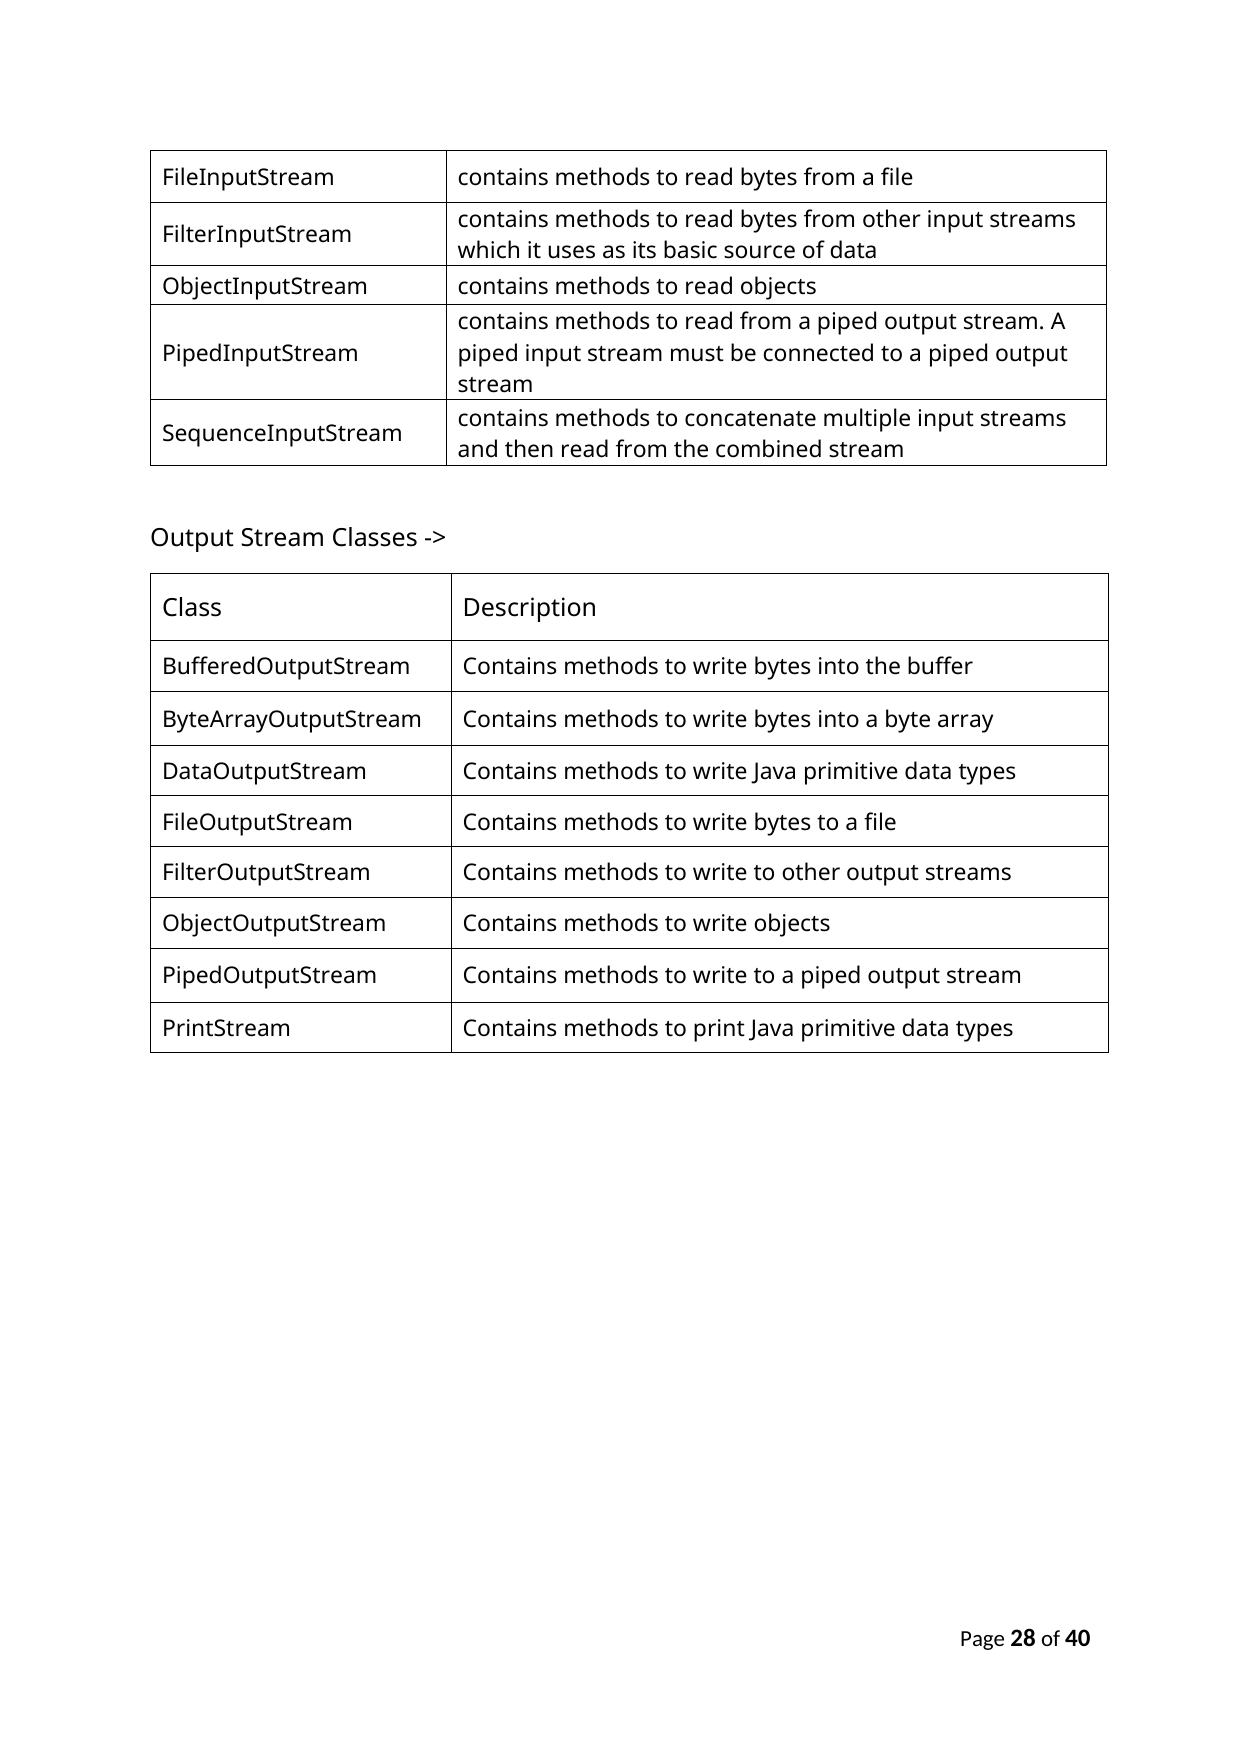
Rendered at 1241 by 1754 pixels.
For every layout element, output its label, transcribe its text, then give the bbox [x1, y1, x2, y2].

table_cell FileOutputStream [151, 796, 451, 846]
text Output Stream Classes -> [150, 520, 1090, 554]
table_cell DataOutputStream [151, 746, 451, 795]
table_cell contains methods to read bytes from a file [447, 151, 1106, 202]
table_cell PipedInputStream [151, 305, 446, 399]
table_cell Contains methods to write bytes to a file [452, 796, 1108, 846]
table_cell BufferedOutputStream [151, 641, 451, 691]
table_cell ObjectInputStream [151, 266, 446, 304]
table_cell FileInputStream [151, 151, 446, 202]
table_cell Contains methods to write bytes into the buffer [452, 641, 1108, 691]
table_cell contains methods to concatenate multiple input streams and then read from the combined stream [447, 400, 1106, 465]
table_cell contains methods to read objects [447, 266, 1106, 304]
table_header Class [151, 574, 451, 640]
table_cell Contains methods to write to other output streams [452, 847, 1108, 897]
table_cell PrintStream [151, 1003, 451, 1052]
table_cell contains methods to read bytes from other input streams which it uses as its basic source of data [447, 203, 1106, 265]
table_cell Contains methods to write objects [452, 898, 1108, 948]
table_cell Contains methods to print Java primitive data types [452, 1003, 1108, 1052]
table_cell ByteArrayOutputStream [151, 692, 451, 745]
table_cell PipedOutputStream [151, 949, 451, 1002]
table_cell Contains methods to write bytes into a byte array [452, 692, 1108, 745]
table_cell Contains methods to write to a piped output stream [452, 949, 1108, 1002]
table_cell ObjectOutputStream [151, 898, 451, 948]
table_cell SequenceInputStream [151, 400, 446, 465]
table_header Description [452, 574, 1108, 640]
table_cell FilterOutputStream [151, 847, 451, 897]
table_cell contains methods to read from a piped output stream. A piped input stream must be connected to a piped output stream [447, 305, 1106, 399]
table_cell FilterInputStream [151, 203, 446, 265]
table_cell Contains methods to write Java primitive data types [452, 746, 1108, 795]
